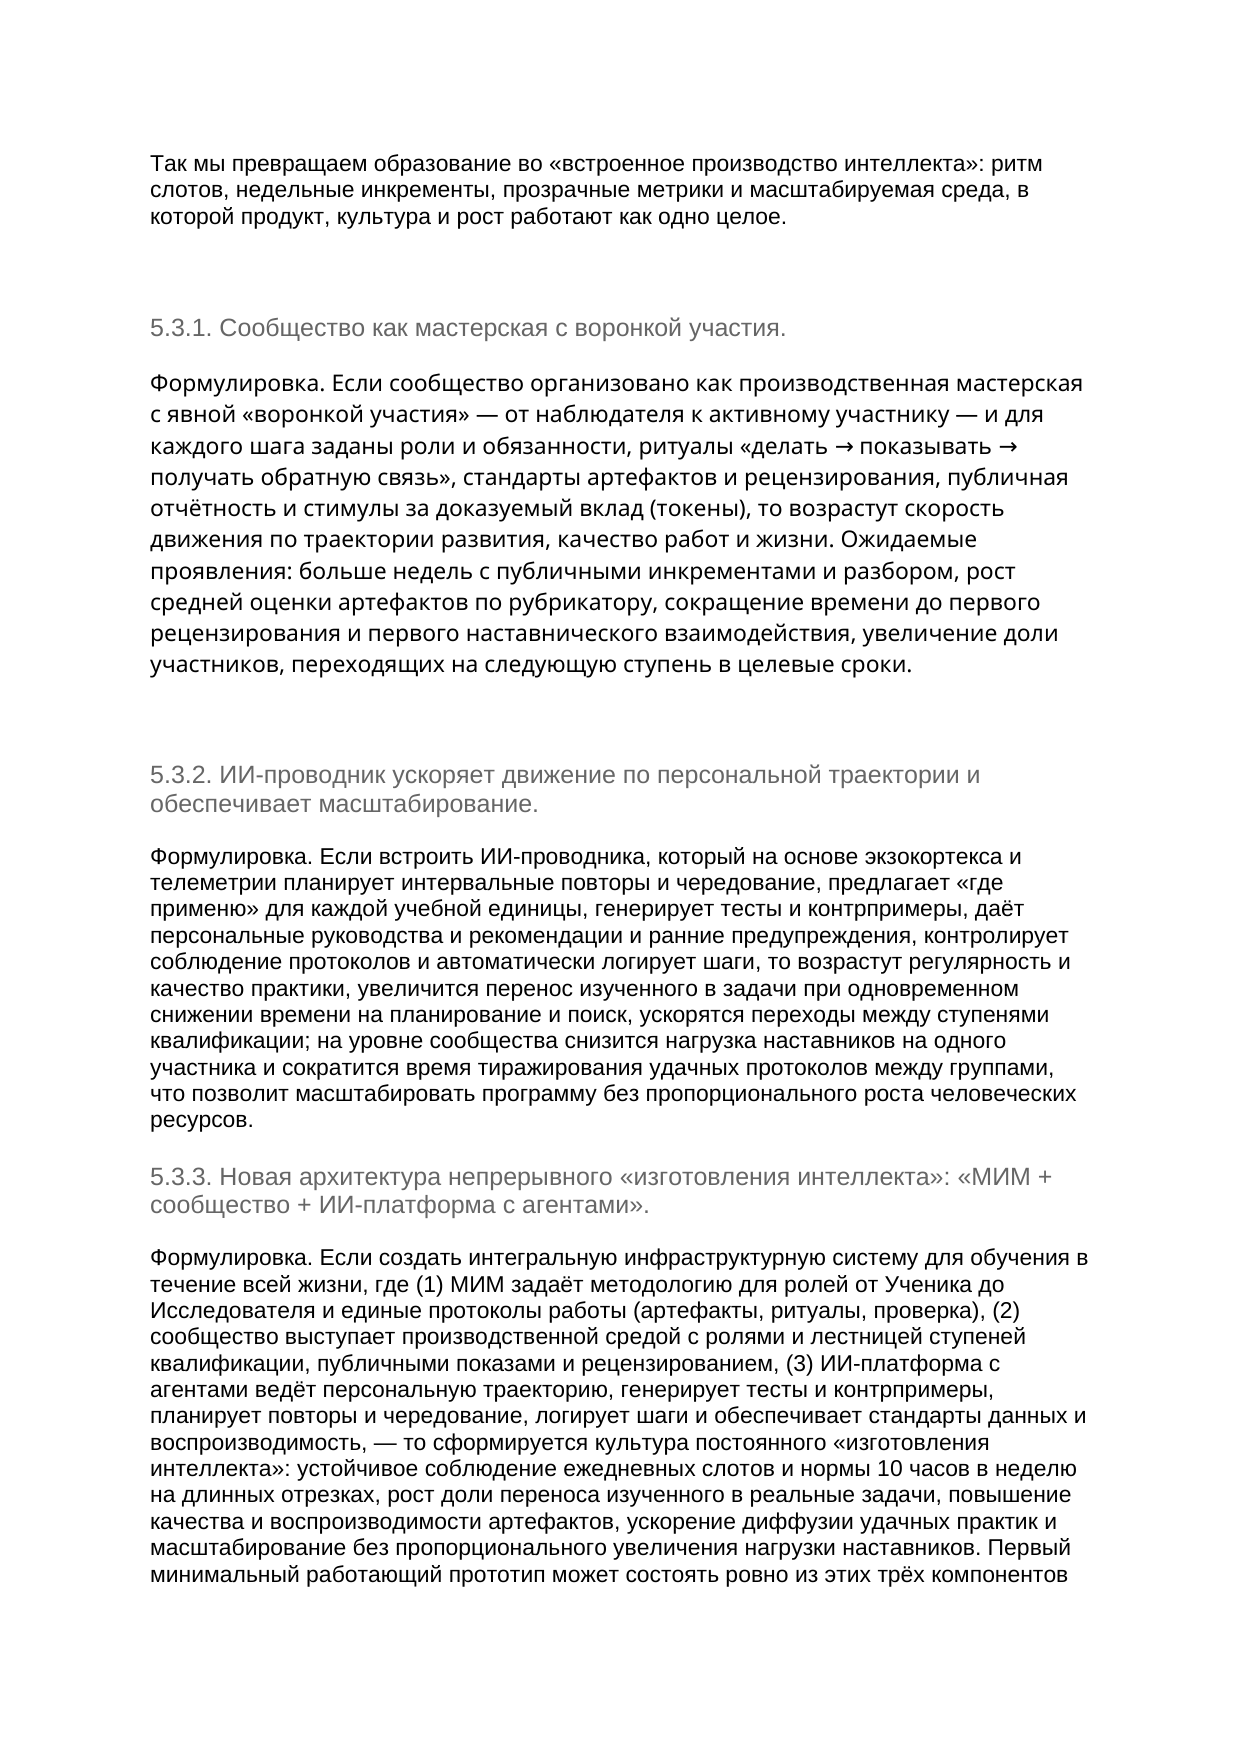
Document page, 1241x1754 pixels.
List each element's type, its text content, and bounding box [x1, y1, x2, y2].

text Так мы превращаем образование во «встроенное производство интеллекта»: ритм слотов, недельные инкременты, прозрачные метрики и масштабируемая среда, в которой продукт, культура и рост работают как одно целое. [150, 150, 1090, 229]
subtitle 5.3.2. ИИ-проводник ускоряет движение по персональной траектории и обеспечивает масштабирование. [150, 760, 1090, 818]
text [150, 1244, 1090, 1587]
subtitle 5.3.3. Новая архитектура непрерывного «изготовления интеллекта»: «МИМ + сообщество + ИИ-платформа с агентами». [150, 1162, 1090, 1219]
text Формулировка. Если встроить ИИ-проводника, который на основе экзокортекса и телеметрии планирует интервальные повторы и чередование, предлагает «где применю» для каждой учебной единицы, генерирует тесты и контрпримеры, даёт персональные руководства и рекомендации и ранние предупреждения, контролирует соблюдение протоколов и автоматически логирует шаги, то возрастут регулярность и качество практики, увеличится перенос изученного в задачи при одновременном снижении времени на планирование и поиск, ускорятся переходы между ступенями квалификации; на уровне сообщества снизится нагрузка наставников на одного участника и сократится время тиражирования удачных протоколов между группами, что позволит масштабировать программу без пропорционального роста человеческих ресурсов. [150, 843, 1090, 1133]
text Формулировка. Если сообщество организовано как производственная мастерская с явной «воронкой участия» — от наблюдателя к активному участнику — и для каждого шага заданы роли и обязанности, ритуалы «делать → показывать → получать обратную связь», стандарты артефактов и рецензирования, публичная отчётность и стимулы за доказуемый вклад (токены), то возрастут скорость движения по траектории развития, качество работ и жизни. Ожидаемые проявления: больше недель с публичными инкрементами и разбором, рост средней оценки артефактов по рубрикатору, сокращение времени до первого рецензирования и первого наставнического взаимодействия, увеличение доли участников, переходящих на следующую ступень в целевые сроки. [150, 367, 1090, 680]
subtitle 5.3.1. Сообщество как мастерская с воронкой участия. [150, 313, 1090, 342]
